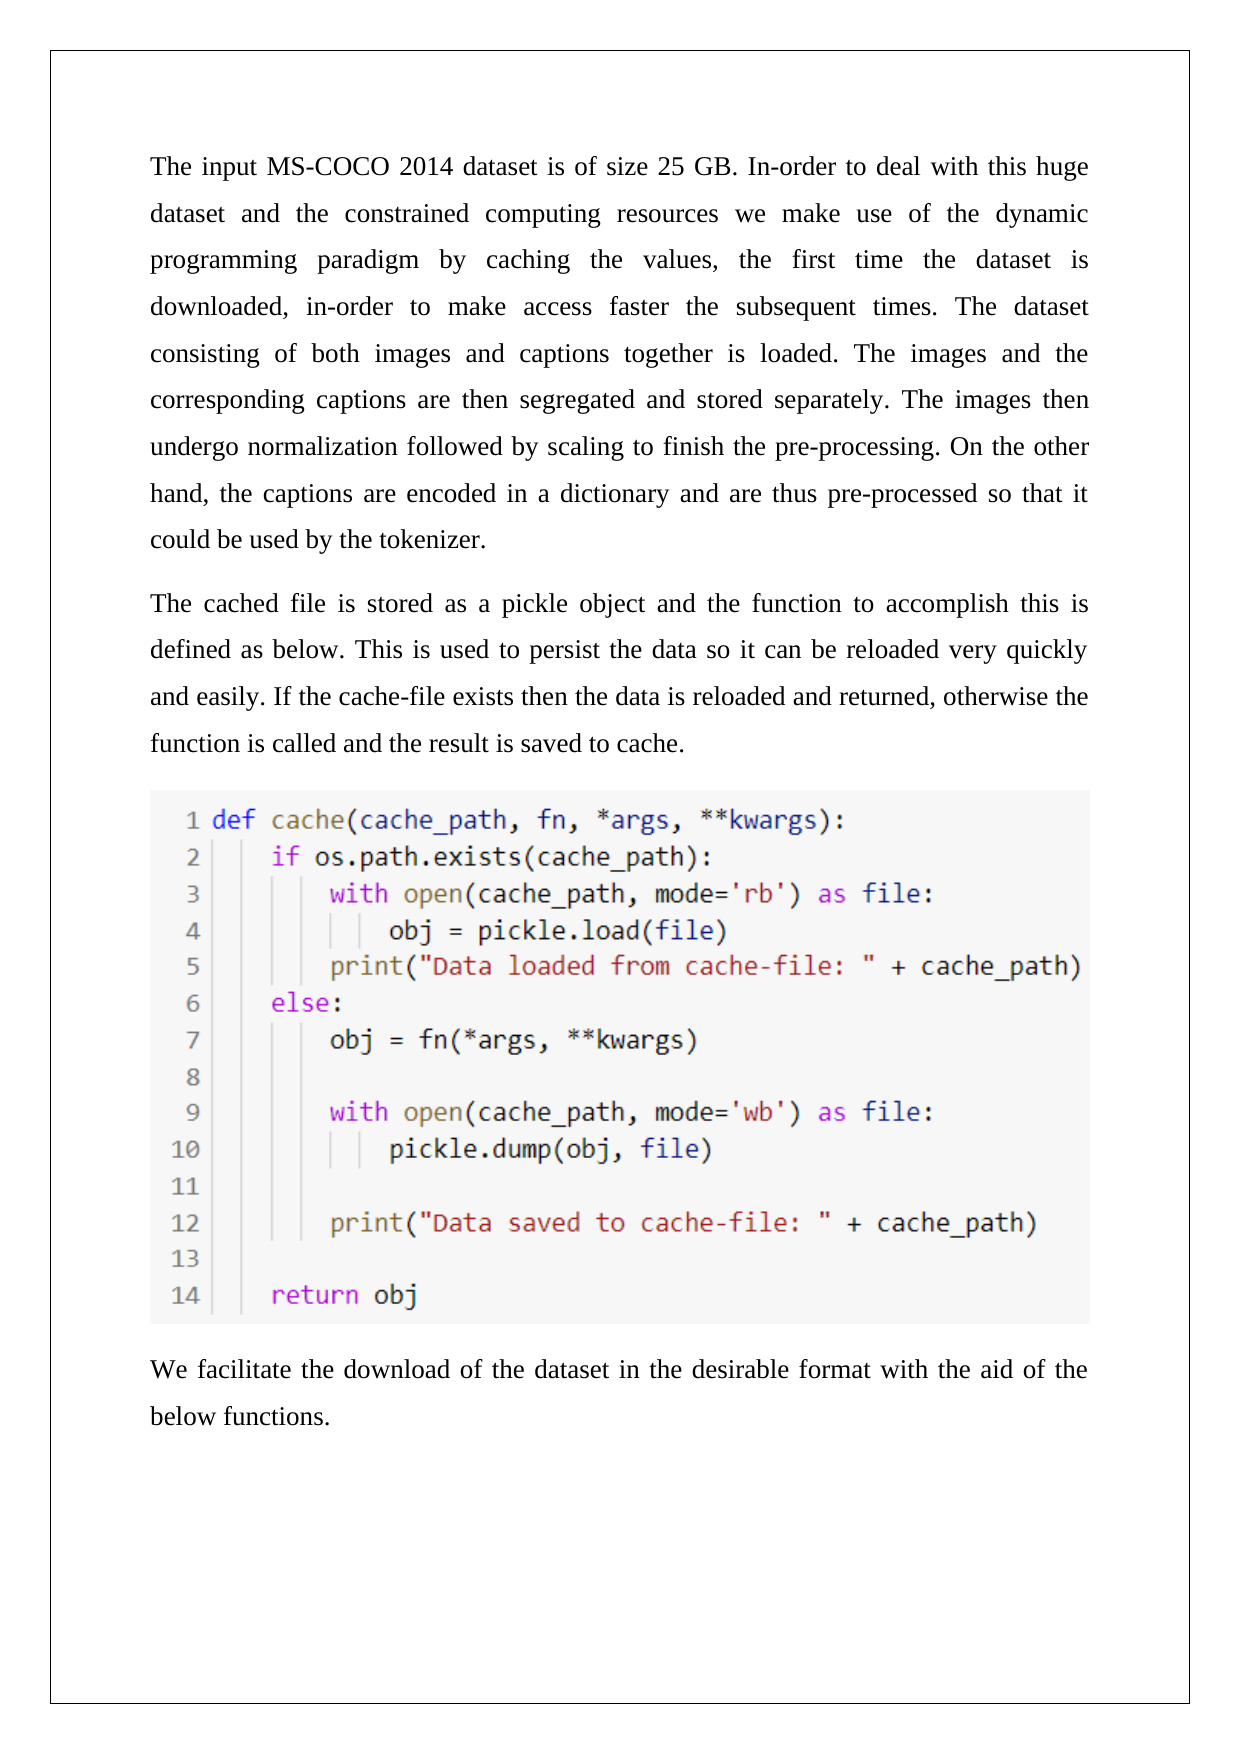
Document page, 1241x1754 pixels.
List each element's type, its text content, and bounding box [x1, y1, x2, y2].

text The cached file is stored as a pickle object and the function to accomplish this is defined as below. This is used to persist the data so it can be reloaded very quickly and easily. If the cache-file exists then the data is reloaded and returned, otherwise the function is called and the result is saved to cache. [150, 587, 1090, 758]
picture [150, 790, 1091, 1324]
text We facilitate the download of the dataset in the desirable format with the aid of the below functions. [150, 1353, 1090, 1431]
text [150, 150, 1090, 554]
